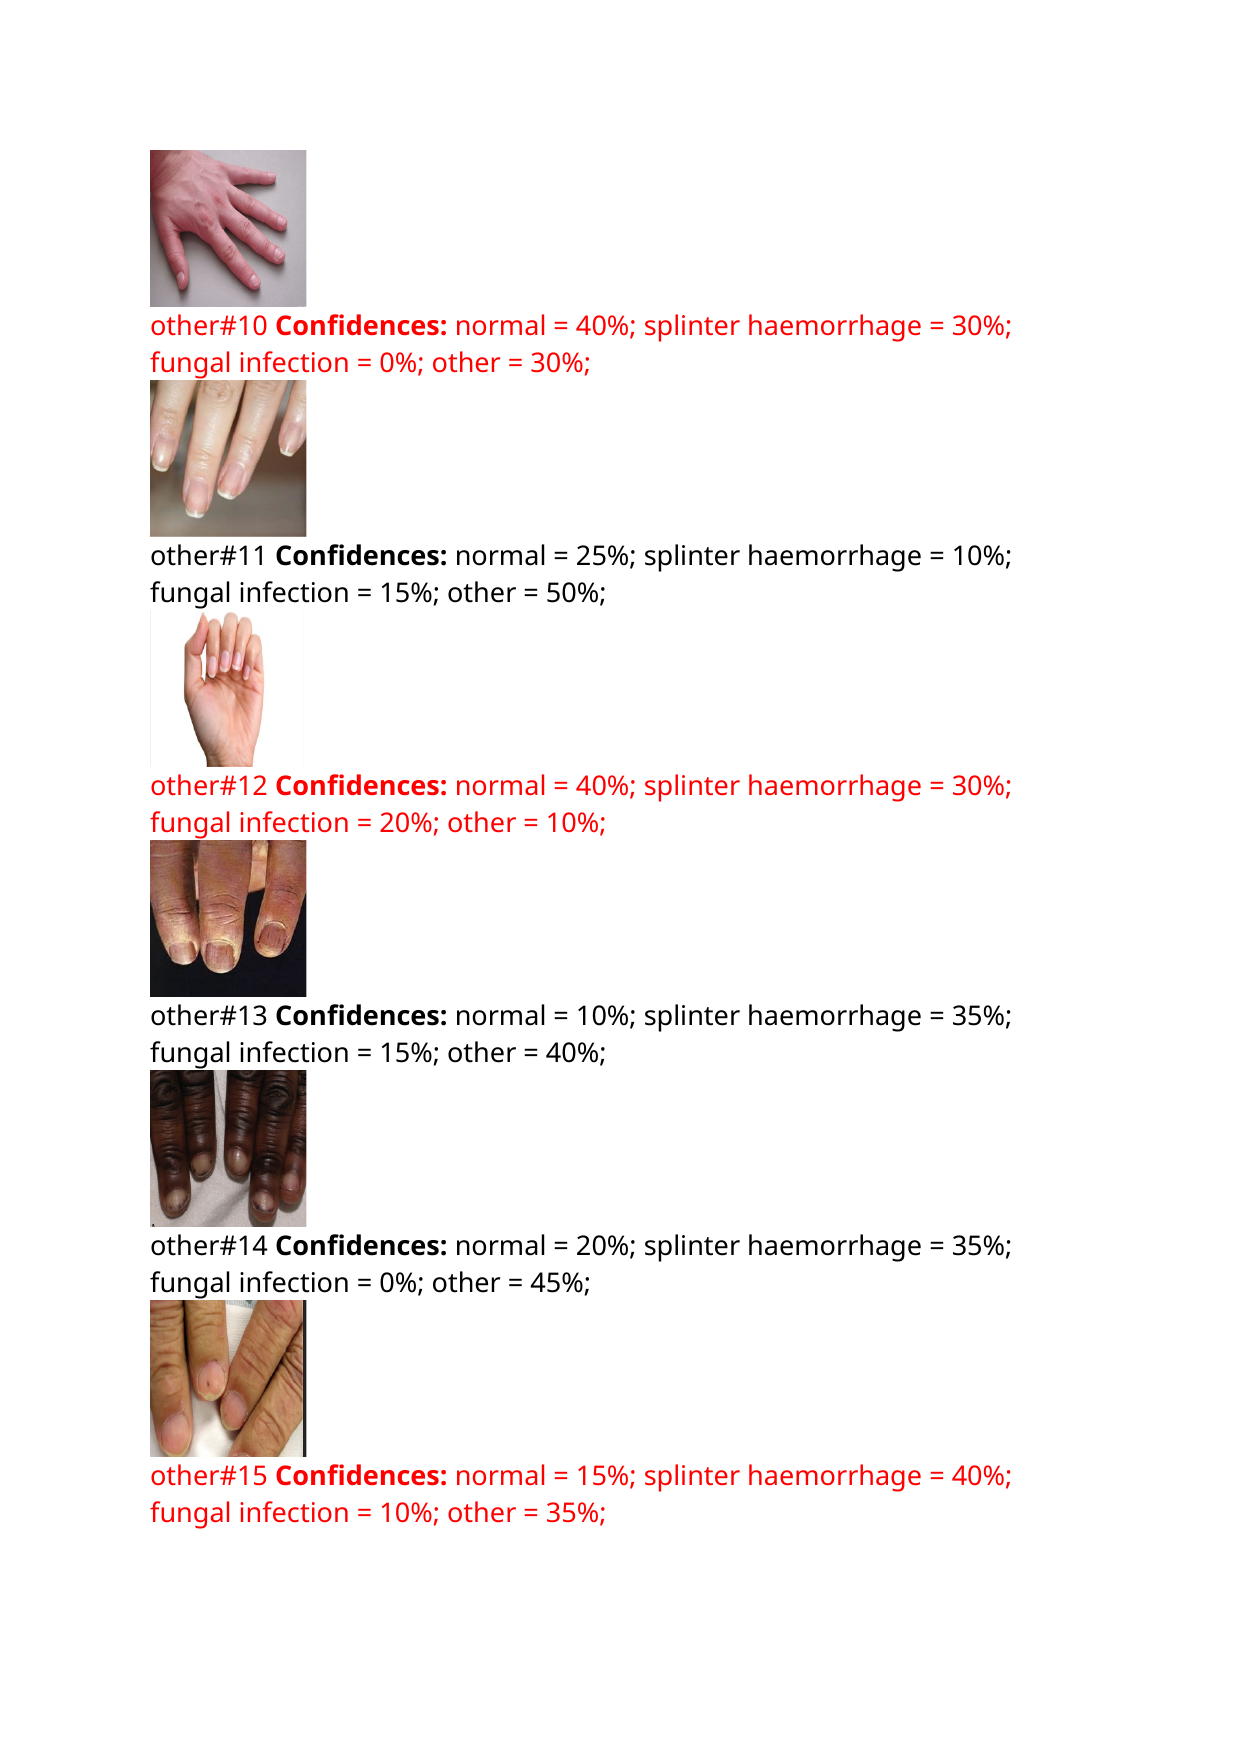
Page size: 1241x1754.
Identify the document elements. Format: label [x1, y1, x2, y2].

picture [150, 1300, 307, 1457]
picture [150, 840, 307, 997]
text [150, 150, 1090, 1530]
picture [150, 610, 307, 767]
picture [150, 1070, 307, 1227]
picture [150, 380, 307, 537]
picture [150, 150, 307, 307]
